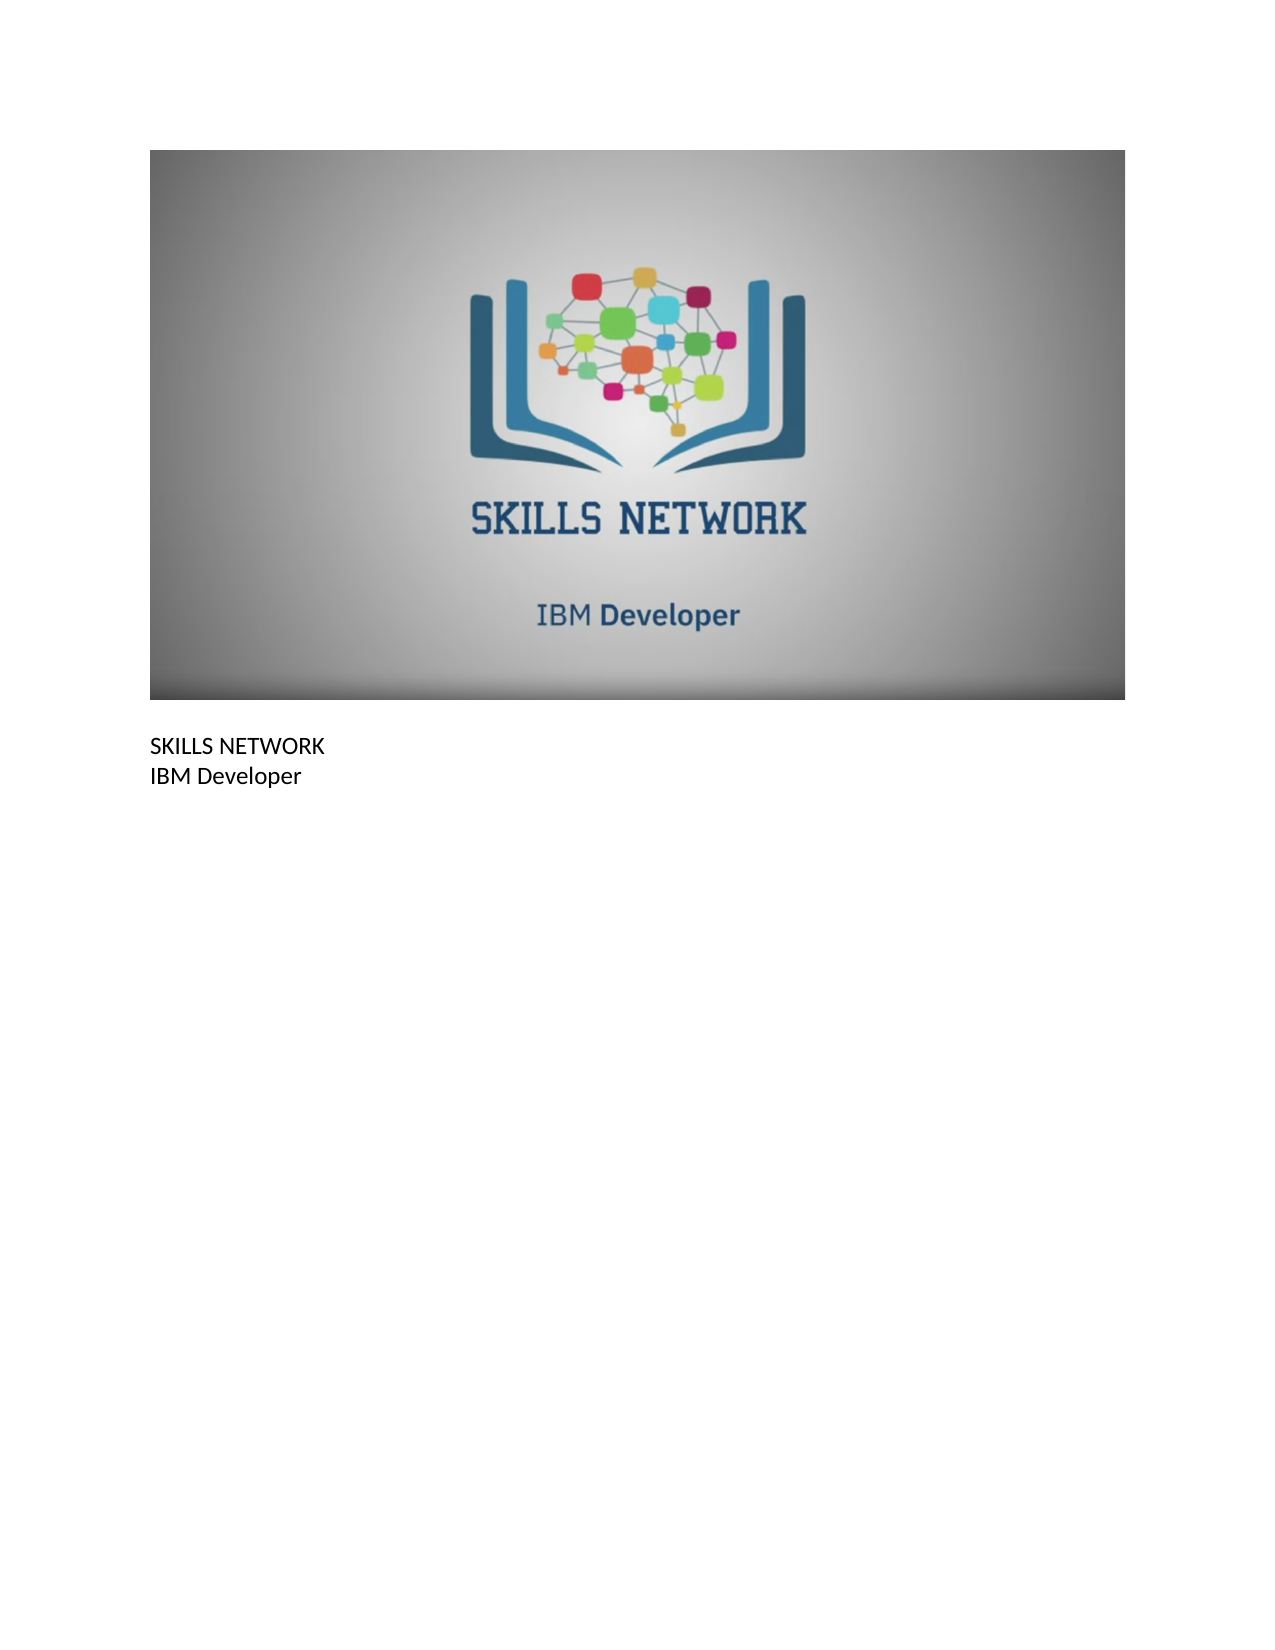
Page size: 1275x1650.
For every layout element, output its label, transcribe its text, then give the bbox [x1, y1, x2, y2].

picture [150, 150, 1125, 700]
text SKILLS NETWORK [150, 730, 1125, 760]
text IBM Developer [150, 760, 1125, 791]
